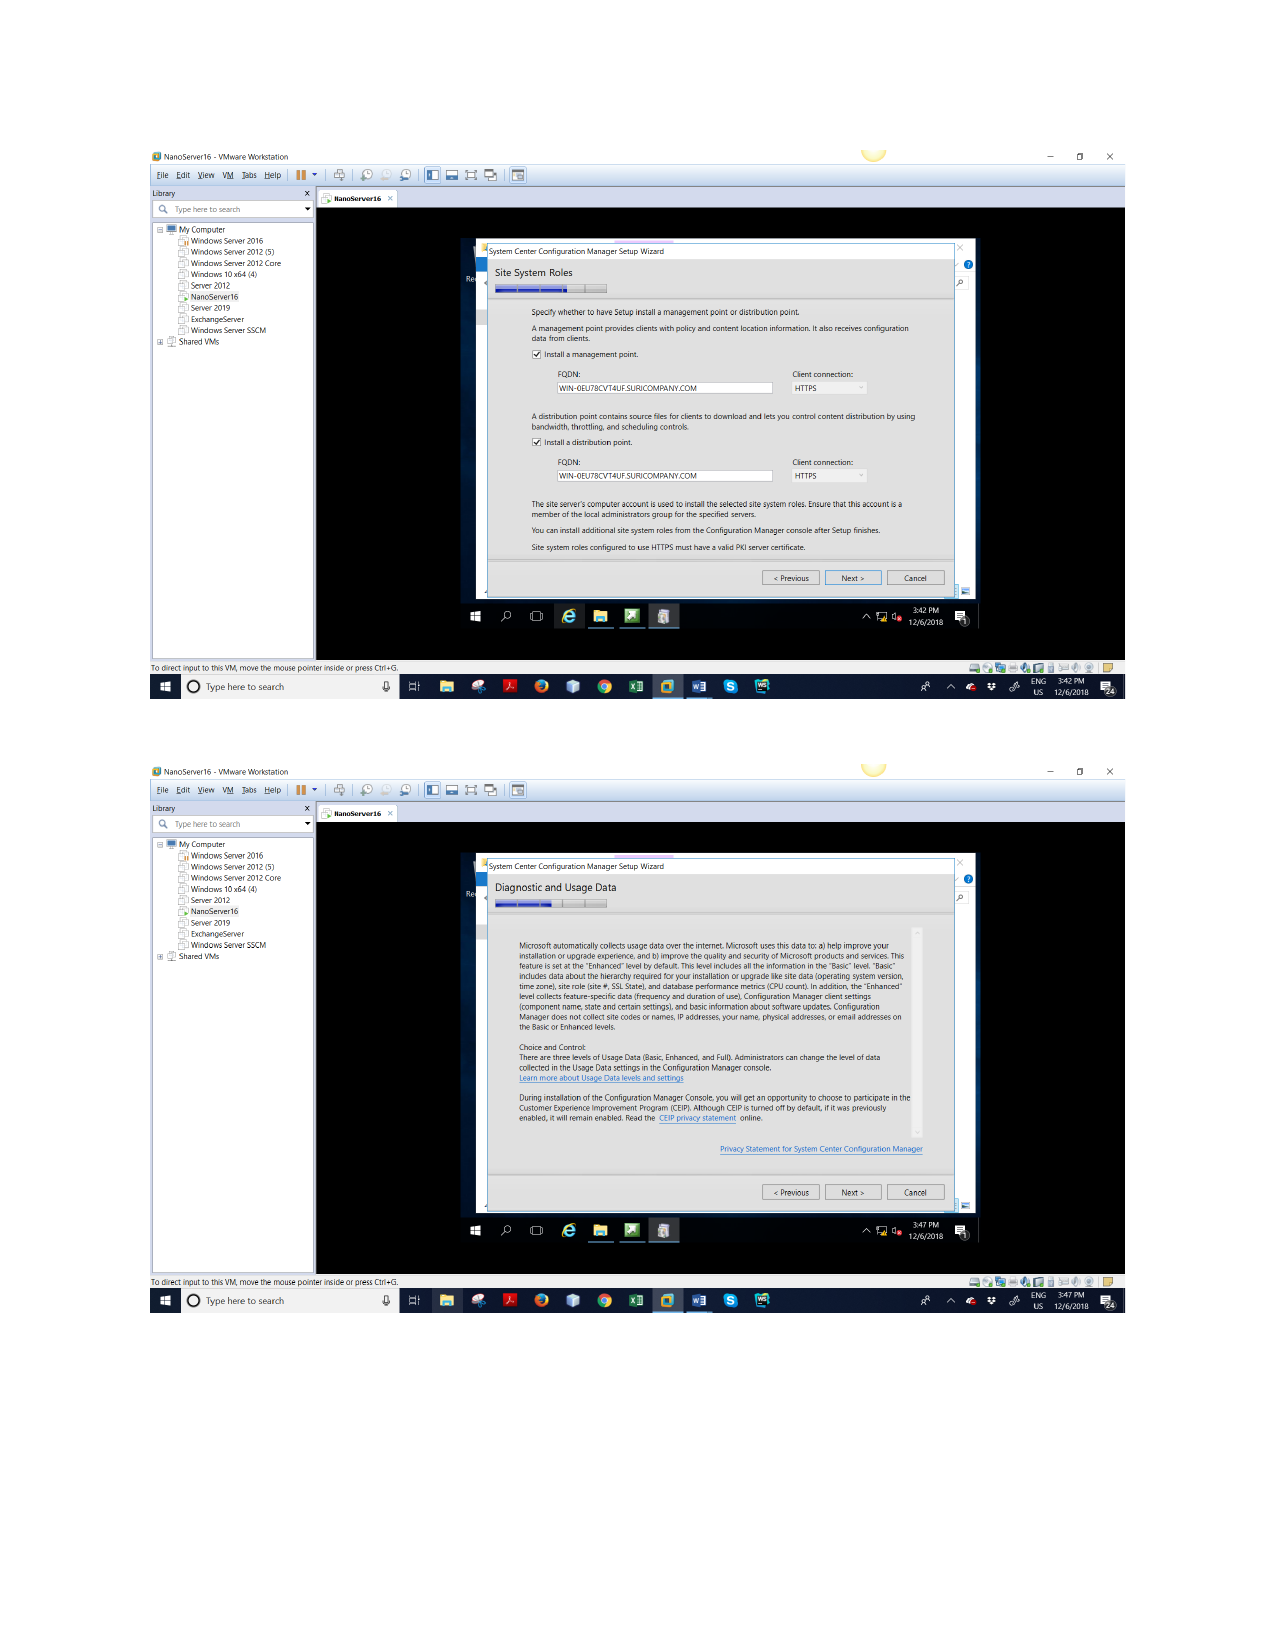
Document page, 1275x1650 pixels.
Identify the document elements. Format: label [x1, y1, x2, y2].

picture [150, 150, 1125, 699]
picture [150, 764, 1125, 1313]
